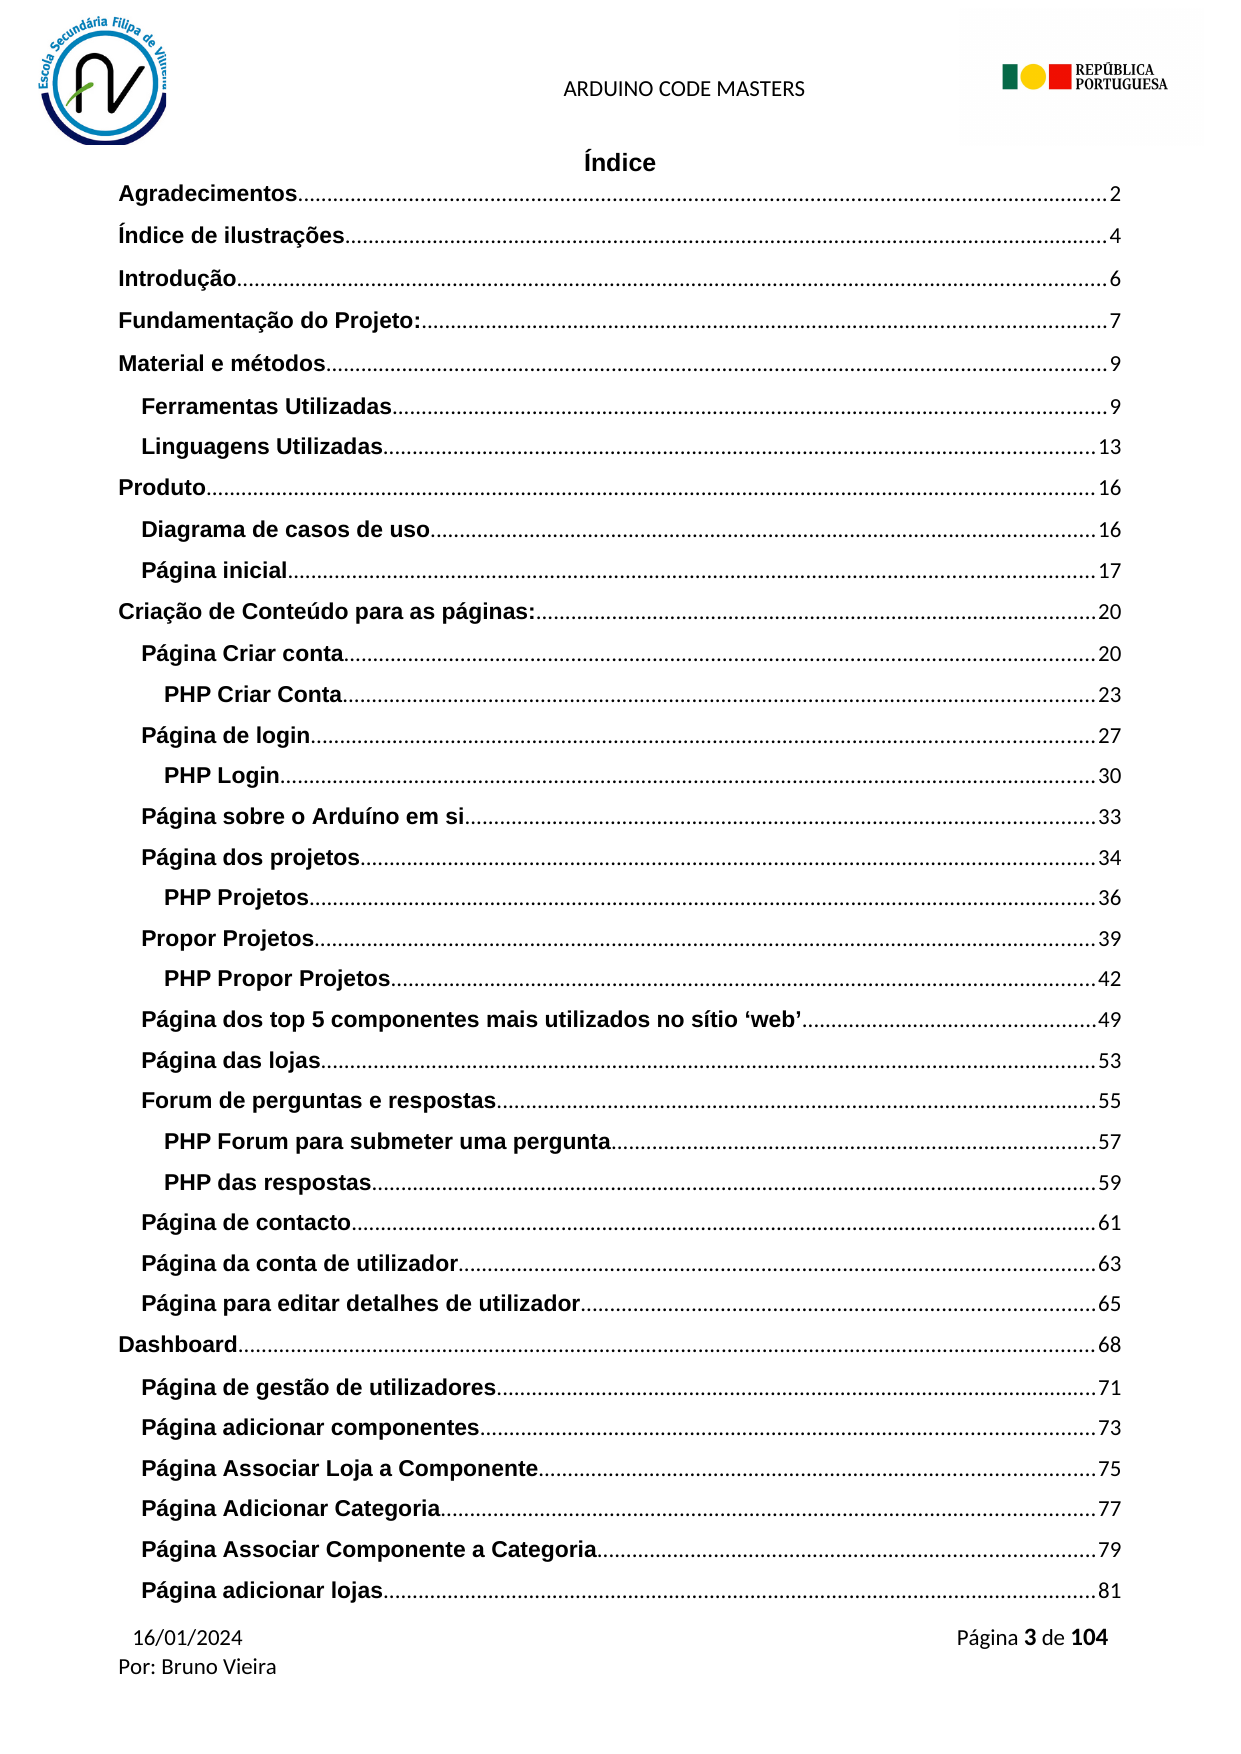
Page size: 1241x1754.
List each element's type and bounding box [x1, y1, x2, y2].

picture [959, 8, 1204, 146]
picture [37, 15, 167, 144]
